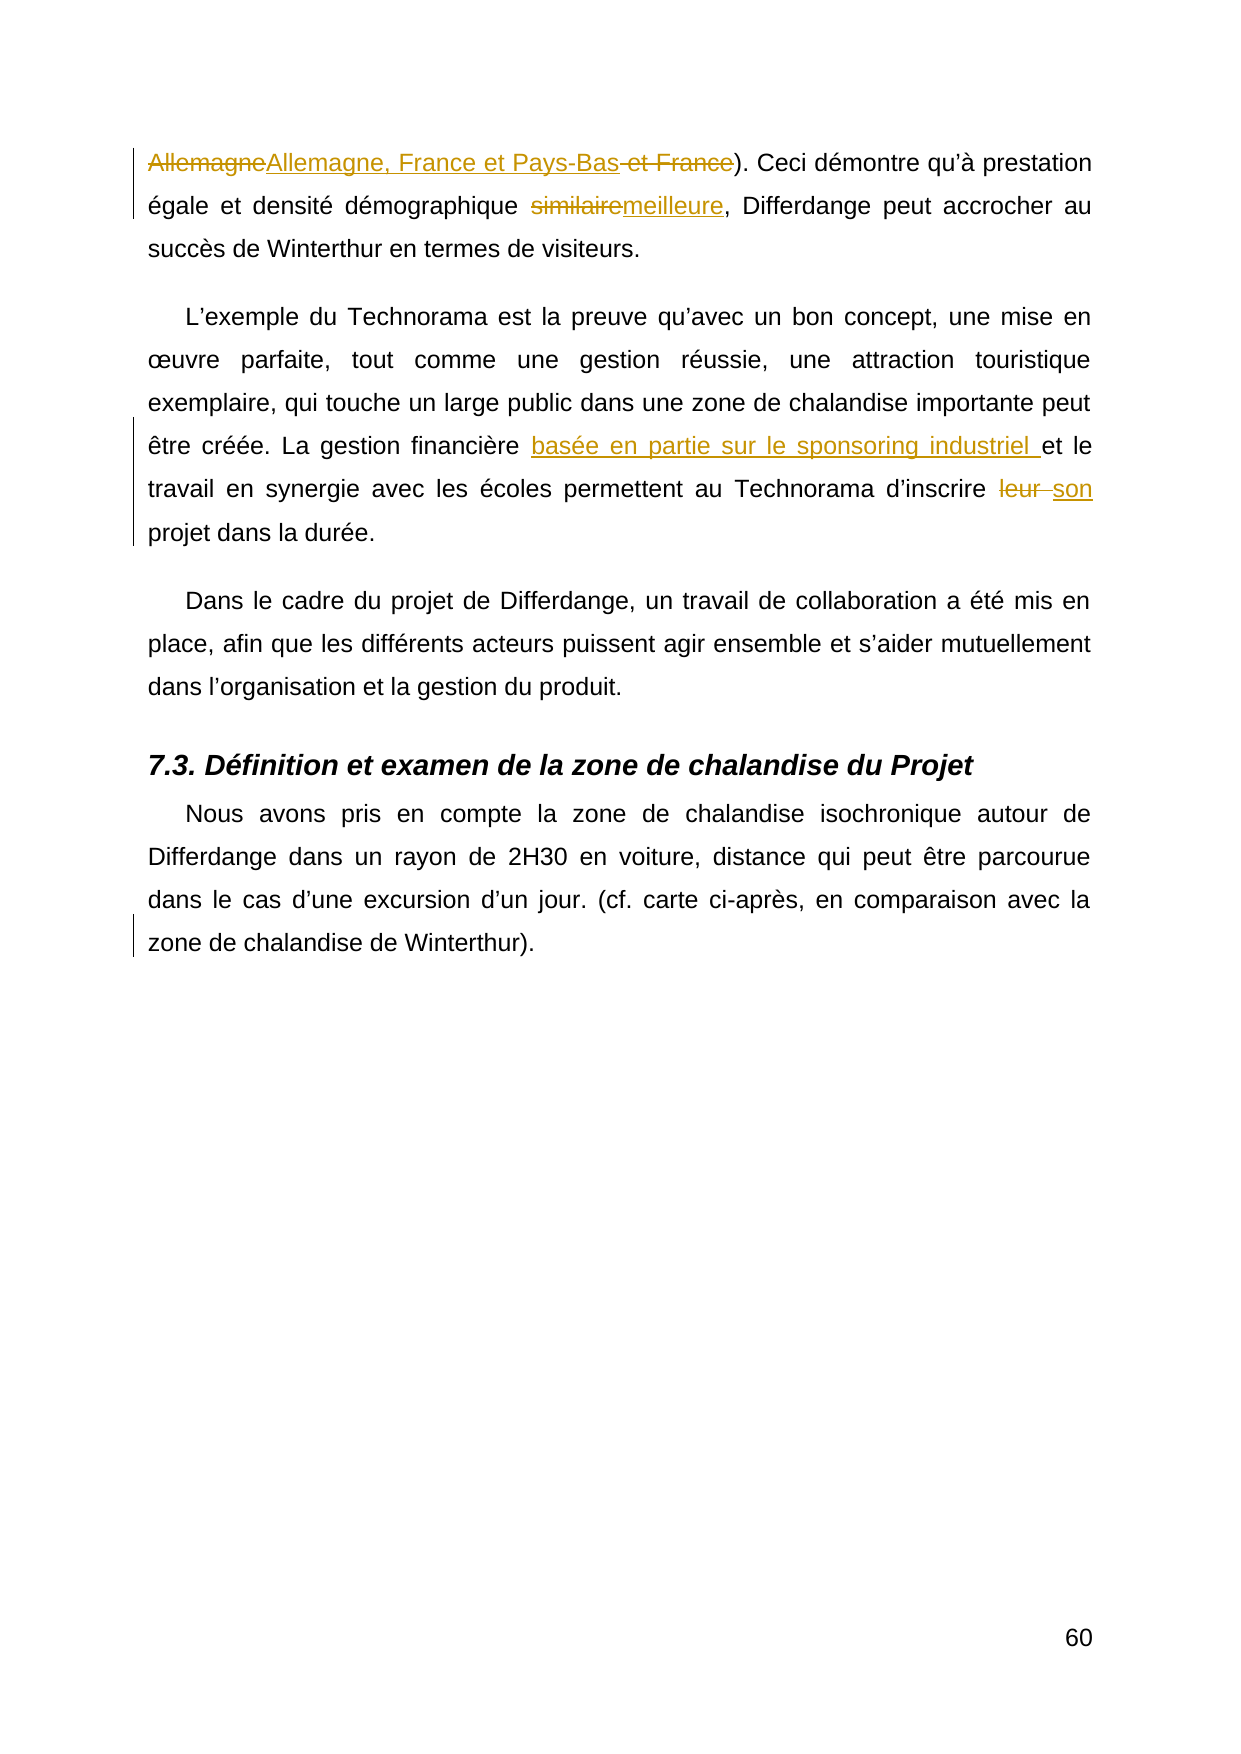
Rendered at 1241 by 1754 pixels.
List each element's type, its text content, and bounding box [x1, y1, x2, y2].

text Nous avons pris en compte la zone de chalandise isochronique autour de Differdange dans un rayon de 2H30 en voiture, distance qui peut être parcourue dans le cas d’une excursion d’un jour. (cf. carte ci-après, en comparaison avec la zone de chalandise de Winterthur). [148, 799, 1093, 957]
text Dans le cadre du projet de Differdange, un travail de collaboration a été mis en place, afin que les différents acteurs puissent agir ensemble et s’aider mutuellement dans l’organisation et la gestion du produit. [148, 586, 1093, 701]
subtitle 7.3. Définition et examen de la zone de chalandise du Projet [148, 748, 1093, 782]
text L’exemple du Technorama est la preuve qu’avec un bon concept, une mise en œuvre parfaite, tout comme une gestion réussie, une attraction touristique exemplaire, qui touche un large public dans une zone de chalandise importante peut être créée. La gestion financière et le travail en synergie avec les écoles permettent au Technorama d’inscrire projet dans la durée. [148, 302, 1093, 546]
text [148, 148, 1093, 263]
